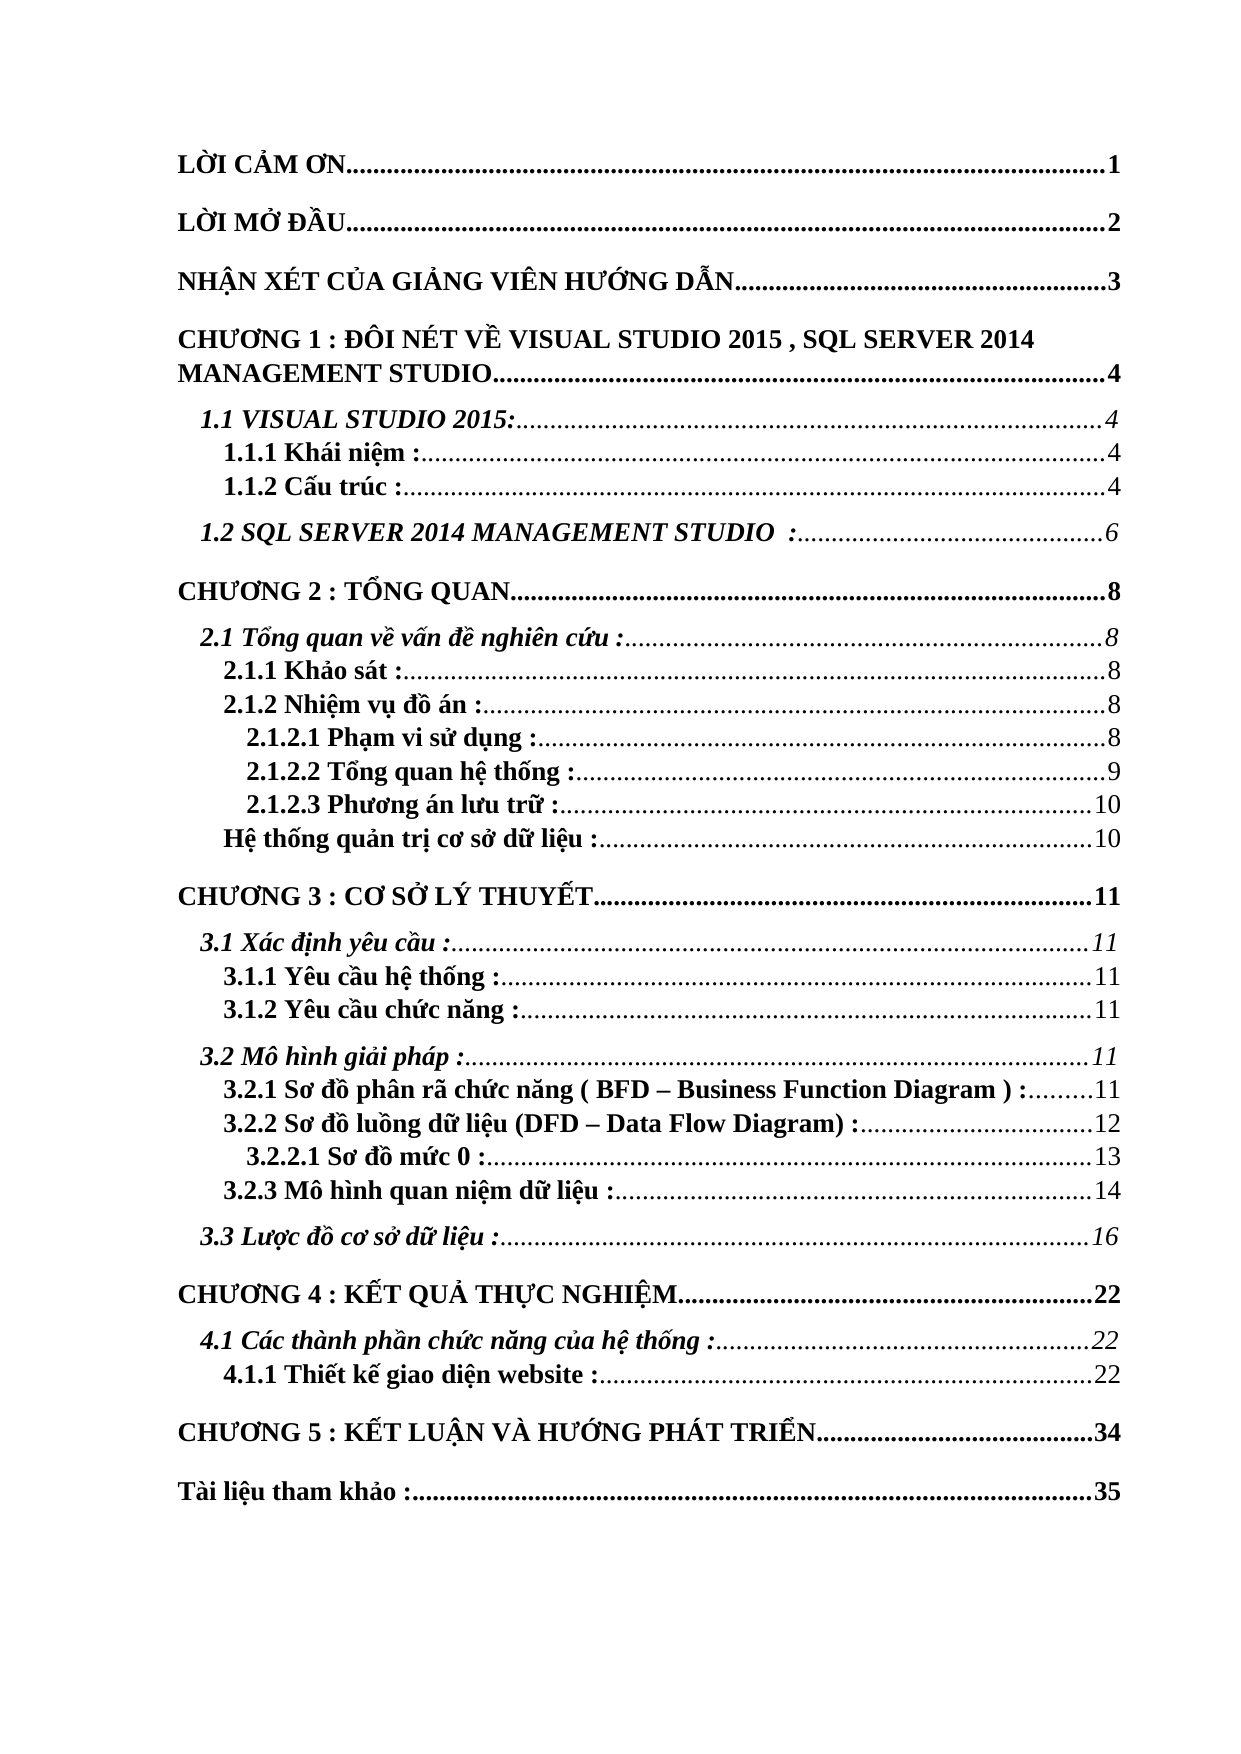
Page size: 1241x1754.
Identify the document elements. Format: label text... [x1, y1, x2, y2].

text CHƯƠNG 1 : ĐÔI NÉT VỀ VISUAL STUDIO 2015 , SQL SERVER 2014 MANAGEMENT STUDIO 4 [177, 323, 1122, 388]
text CHƯƠNG 2 : TỔNG QUAN 8 [177, 574, 1122, 606]
text Tài liệu tham khảo : 35 [177, 1475, 1122, 1506]
text 2.1.2.1 Phạm vi sử dụng : 8 [246, 721, 1122, 752]
text CHƯƠNG 3 : CƠ SỞ LÝ THUYẾT. 11 [177, 880, 1122, 912]
text 2.1.2.3 Phương án lưu trữ : 10 [246, 788, 1122, 819]
text 4.1 Các thành phần chức năng của hệ thống : 22 [200, 1324, 1122, 1356]
text 2.1.2 Nhiệm vụ đồ án : 8 [223, 688, 1122, 719]
text 2.1.1 Khảo sát : 8 [223, 654, 1122, 685]
text LỜI CẢM ƠN 1 [177, 148, 1122, 179]
text 1.1.1 Khái niệm : 4 [223, 436, 1122, 468]
text NHẬN XÉT CỦA GIẢNG VIÊN HƯỚNG DẪN 3 [177, 265, 1122, 296]
text 2.1.2.2 Tổng quan hệ thống : 9 [246, 755, 1122, 786]
text 3.2 Mô hình giải pháp : 11 [200, 1039, 1122, 1071]
text 1.2 SQL SERVER 2014 MANAGEMENT STUDIO : 6 [200, 516, 1122, 547]
text 3.1 Xác định yêu cầu : 11 [200, 926, 1122, 958]
text 3.1.2 Yêu cầu chức năng : 11 [223, 993, 1122, 1025]
text LỜI MỞ ĐẦU 2 [177, 206, 1122, 237]
text 3.2.2.1 Sơ đồ mức 0 : 13 [246, 1140, 1122, 1171]
text Hệ thống quản trị cơ sở dữ liệu : 10 [223, 822, 1122, 853]
text 1.1.2 Cấu trúc : 4 [223, 470, 1122, 501]
text CHƯƠNG 4 : KẾT QUẢ THỰC NGHIỆM. 22 [177, 1278, 1122, 1309]
text 1.1 VISUAL STUDIO 2015: 4 [200, 403, 1122, 434]
text 3.1.1 Yêu cầu hệ thống : 11 [223, 960, 1122, 991]
text 3.2.3 Mô hình quan niệm dữ liệu : 14 [223, 1174, 1122, 1205]
text 4.1.1 Thiết kế giao diện website : 22 [223, 1358, 1122, 1389]
text CHƯƠNG 5 : KẾT LUẬN VÀ HƯỚNG PHÁT TRIỂN 34 [177, 1416, 1122, 1448]
text 3.2.2 Sơ đồ luồng dữ liệu (DFD – Data Flow Diagram) : 12 [223, 1107, 1122, 1138]
text 3.3 Lược đồ cơ sở dữ liệu : 16 [200, 1220, 1122, 1251]
text 3.2.1 Sơ đồ phân rã chức năng ( BFD – Business Function Diagram ) : 11 [223, 1073, 1122, 1104]
text 2.1 Tổng quan về vấn đề nghiên cứu : 8 [200, 621, 1122, 652]
